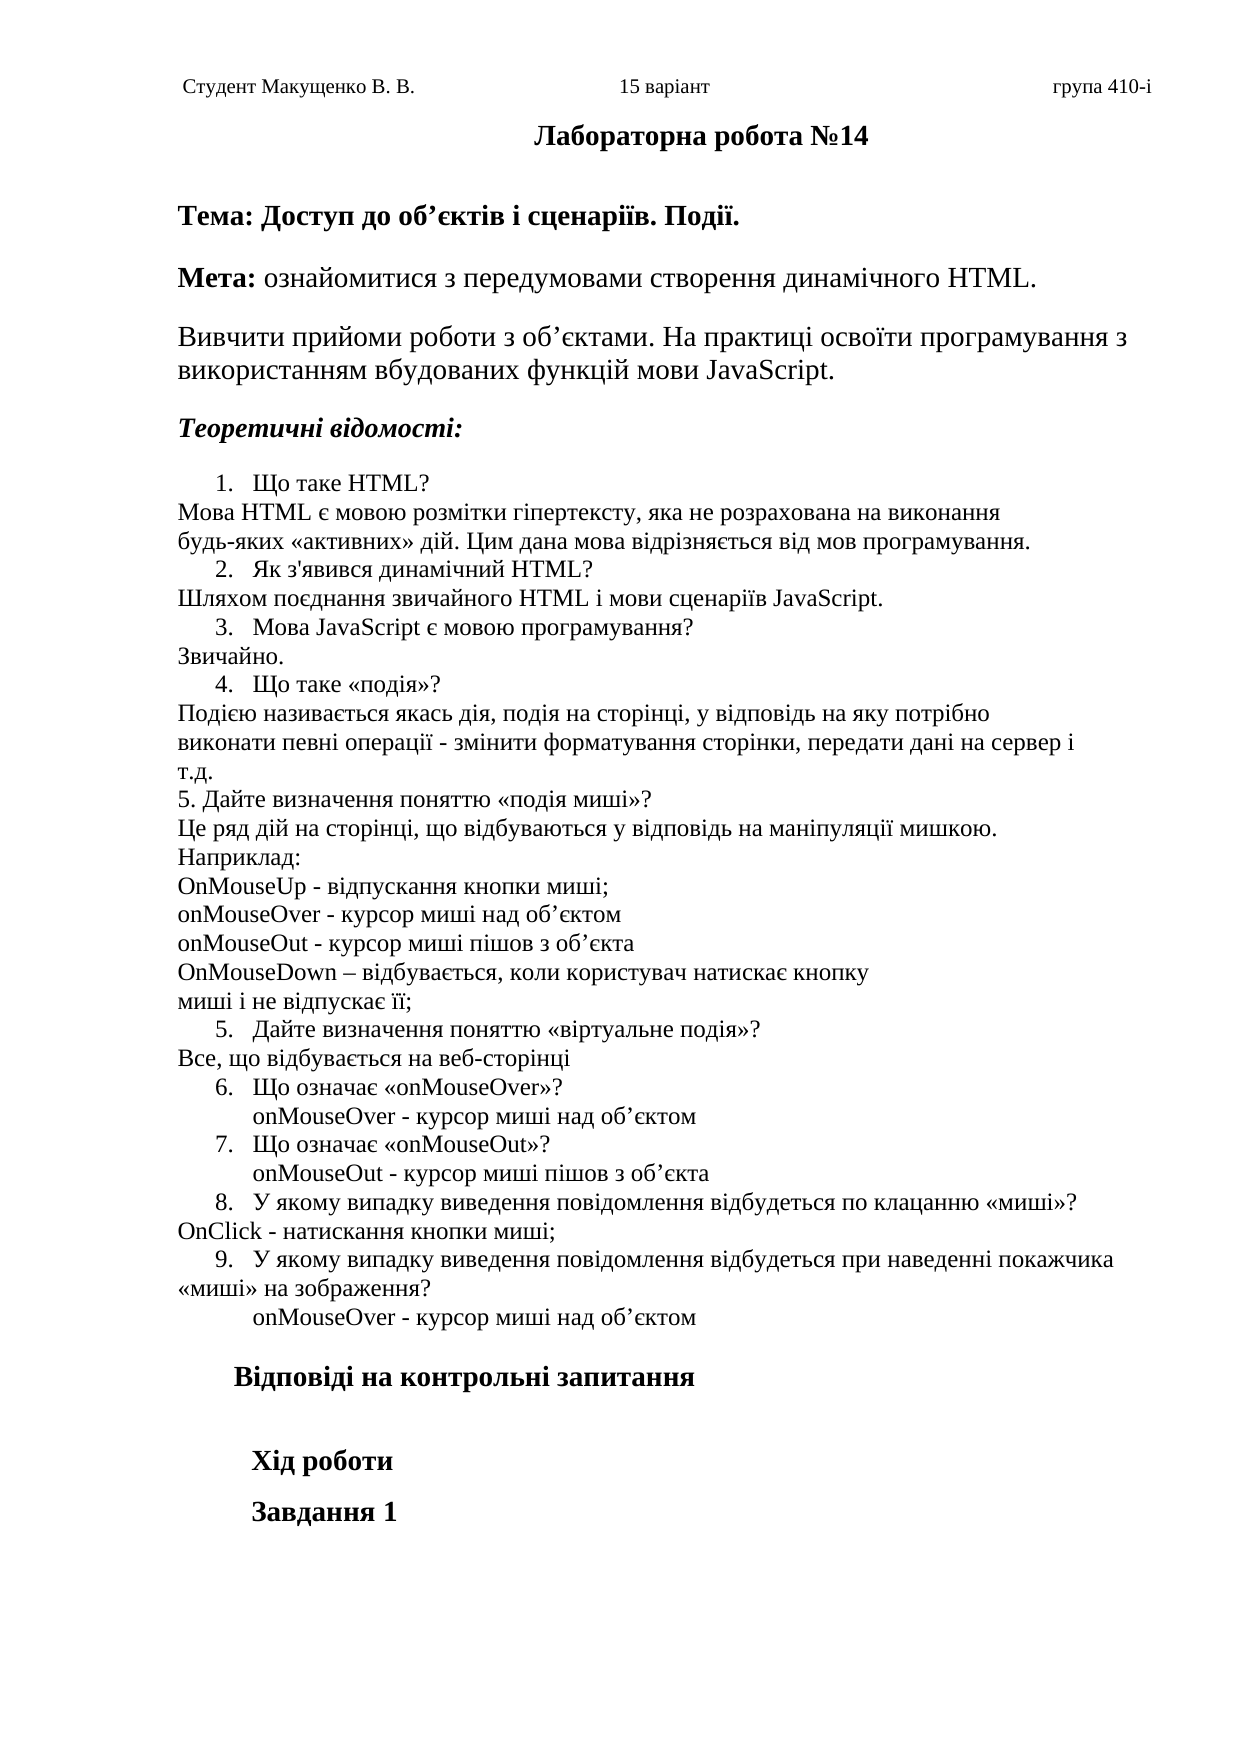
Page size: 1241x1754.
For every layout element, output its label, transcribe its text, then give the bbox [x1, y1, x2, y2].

list У якому випадку виведення повідомлення відбудеться при наведенні покажчика [215, 1244, 1152, 1273]
text Тема: Доступ до об’єктів і сценаріїв. Події. [177, 198, 1152, 231]
text Це ряд дій на сторінці, що відбуваються у відповідь на маніпуляції мишкою. [177, 813, 1152, 842]
text Наприклад: [177, 842, 1152, 871]
text Хід роботи [177, 1443, 1152, 1477]
list Що таке HTML? [215, 468, 1152, 497]
text миші і не відпускає її; [177, 986, 1152, 1014]
text Завдання 1 [177, 1494, 1152, 1527]
list onMouseOver - курсор миші над об’єктом [252, 1302, 1152, 1331]
text «миші» на зображення? [177, 1273, 1152, 1302]
list onMouseOver - курсор миші над об’єктом [252, 1101, 1152, 1129]
text Мова HTML є мовою розмітки гіпертексту, яка не розрахована на виконання [177, 497, 1152, 526]
text onMouseOut - курсор миші пішов з об’єкта [177, 928, 1152, 957]
list Як з'явився динамічний HTML? [215, 554, 1152, 583]
list Що таке «подія»? [215, 669, 1152, 698]
list Дайте визначення поняттю «віртуальне подія»? [215, 1014, 1152, 1043]
text Все, що відбувається на веб-сторінці [177, 1043, 1152, 1072]
text Теоретичні відомості: [177, 411, 1152, 443]
text Мета: ознайомитися з передумовами створення динамічного HTML. [177, 260, 1152, 294]
text Лабораторна робота №14 [177, 118, 1152, 152]
text виконати певні операції - змінити форматування сторінки, передати дані на сервер і [177, 727, 1152, 756]
list У якому випадку виведення повідомлення відбудеться по клацанню «миші»? [215, 1187, 1152, 1216]
text onMouseOver - курсор миші над об’єктом [177, 899, 1152, 928]
list onMouseOut - курсор миші пішов з об’єкта [252, 1158, 1152, 1187]
text Відповіді на контрольні запитання [177, 1359, 1152, 1393]
text 5. Дайте визначення поняттю «подія миші»? [177, 784, 1152, 813]
text OnMouseDown – відбувається, коли користувач натискає кнопку [177, 957, 1152, 986]
text Шляхом поєднання звичайного HTML і мови сценаріїв JavaScript. [177, 583, 1152, 612]
text OnClick - натискання кнопки миші; [177, 1216, 1152, 1244]
text т.д. [177, 756, 1152, 784]
text Вивчити прийоми роботи з об’єктами. На практиці освоїти програмування з використанням вбудованих функцій мови JavaScrіpt. [177, 319, 1152, 386]
text будь-яких «активних» дій. Цим дана мова відрізняється від мов програмування. [177, 526, 1152, 554]
list Що означає «onMouseOver»? [215, 1072, 1152, 1101]
list Що означає «onMouseOut»? [215, 1129, 1152, 1158]
text Звичайно. [177, 641, 1152, 669]
text Подією називається якась дія, подія на сторінці, у відповідь на яку потрібно [177, 698, 1152, 727]
text OnMouseUp - відпускання кнопки миші; [177, 871, 1152, 899]
list Мова JavaScript є мовою програмування? [215, 612, 1152, 641]
